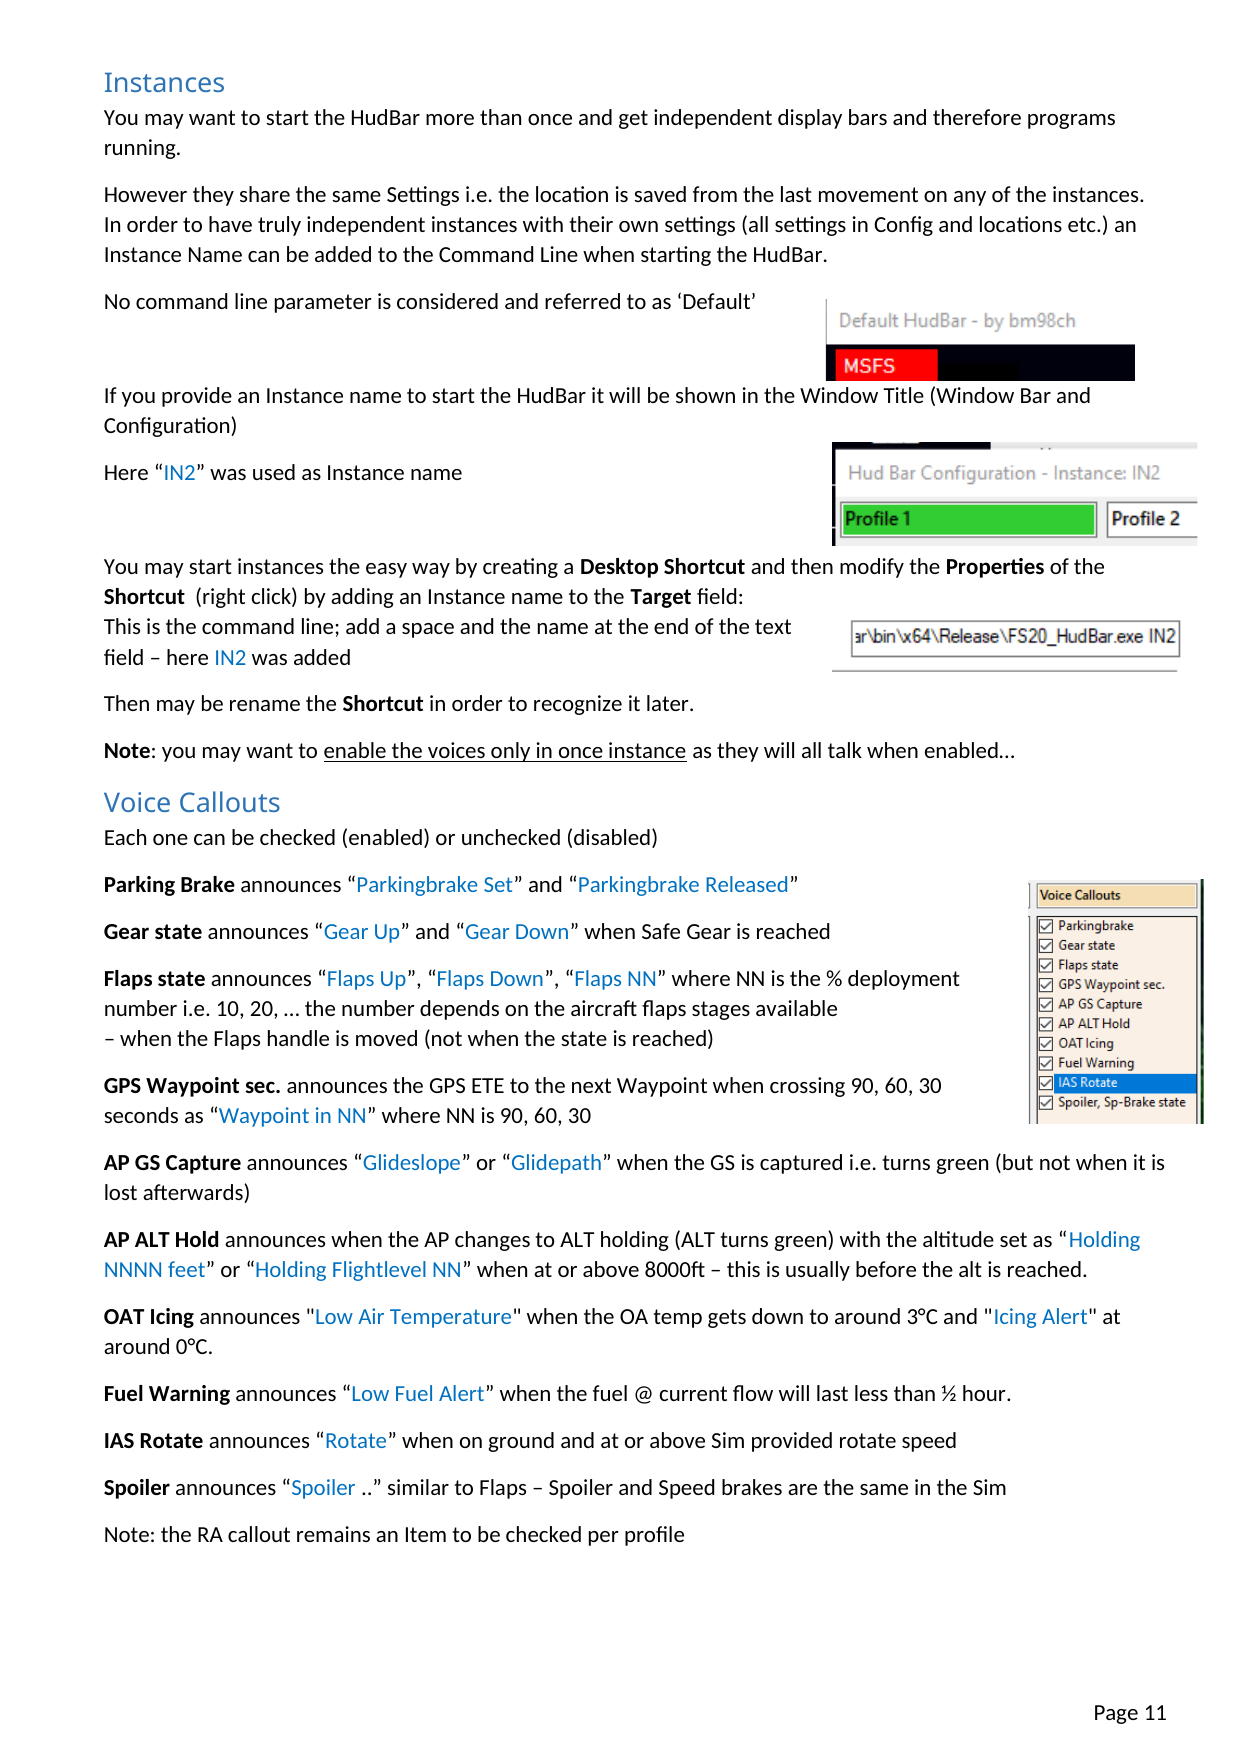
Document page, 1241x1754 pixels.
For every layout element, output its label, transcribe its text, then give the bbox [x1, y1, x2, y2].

text OAT Icing announces "Low Air Temperature" when the OA temp gets down to around 3°C and "Icing Alert" at around 0°C. [103, 1302, 1167, 1360]
text AP GS Capture announces “Glideslope” or “Glidepath” when the GS is captured i.e. turns green (but not when it is lost afterwards) [103, 1148, 1167, 1206]
text If you provide an Instance name to start the HudBar it will be shown in the Window Title (Window Bar and Configuration) [103, 381, 1167, 439]
picture [825, 299, 1135, 381]
text However they share the same Settings i.e. the location is saved from the last movement on any of the instances. In order to have truly independent instances with their own settings (all settings in Config and locations etc.) an Instance Name can be added to the Command Line when starting the HudBar. [103, 180, 1167, 268]
text No command line parameter is considered and referred to as ‘Default’ [103, 287, 1167, 315]
text Flaps state announces “Flaps Up”, “Flaps Down”, “Flaps NN” where NN is the % deployment number i.e. 10, 20, … the number depends on the aircraft flaps stages available – when the Flaps handle is moved (not when the state is reached) [103, 964, 1028, 1052]
text GPS Waypoint sec. announces the GPS ETE to the next Waypoint when crossing 90, 60, 30 seconds as “Waypoint in NN” where NN is 90, 60, 30 [103, 1071, 1167, 1129]
text Fuel Warning announces “Low Fuel Alert” when the fuel @ current flow will last less than ½ hour. [103, 1379, 1167, 1407]
picture [832, 611, 1204, 672]
subtitle Instances [103, 63, 1167, 100]
text You may start instances the easy way by creating a Desktop Shortcut and then modify the Properties of the Shortcut (right click) by adding an Instance name to the Target field: This is the command line; add a space and the name at the end of the text field – here IN2 was added [103, 552, 1167, 671]
text Parking Brake announces “Parkingbrake Set” and “Parkingbrake Released” [103, 870, 1167, 898]
text You may want to start the HudBar more than once and get independent display bars and therefore programs running. [103, 103, 1167, 161]
text Each one can be checked (enabled) or unchecked (disabled) [103, 823, 1167, 851]
text Note: the RA callout remains an Item to be checked per profile [103, 1520, 1167, 1548]
text AP ALT Hold announces when the AP changes to ALT holding (ALT turns green) with the altitude set as “Holding NNNN feet” or “Holding Flightlevel NN” when at or above 8000ft – this is usually before the alt is reached. [103, 1225, 1167, 1283]
text Gear state announces “Gear Up” and “Gear Down” when Safe Gear is reached [103, 917, 1028, 945]
text IAS Rotate announces “Rotate” when on ground and at or above Sim provided rotate speed [103, 1426, 1167, 1454]
text Here “IN2” was used as Instance name [103, 458, 832, 486]
picture [1028, 879, 1204, 1124]
text Spoiler announces “Spoiler ..” similar to Flaps – Spoiler and Speed brakes are the same in the Sim [103, 1473, 1167, 1501]
text Note: you may want to enable the voices only in once instance as they will all talk when enabled… [103, 736, 1167, 764]
subtitle Voice Callouts [103, 783, 1167, 820]
picture [832, 442, 1198, 546]
text Then may be rename the Shortcut in order to recognize it later. [103, 689, 1167, 717]
